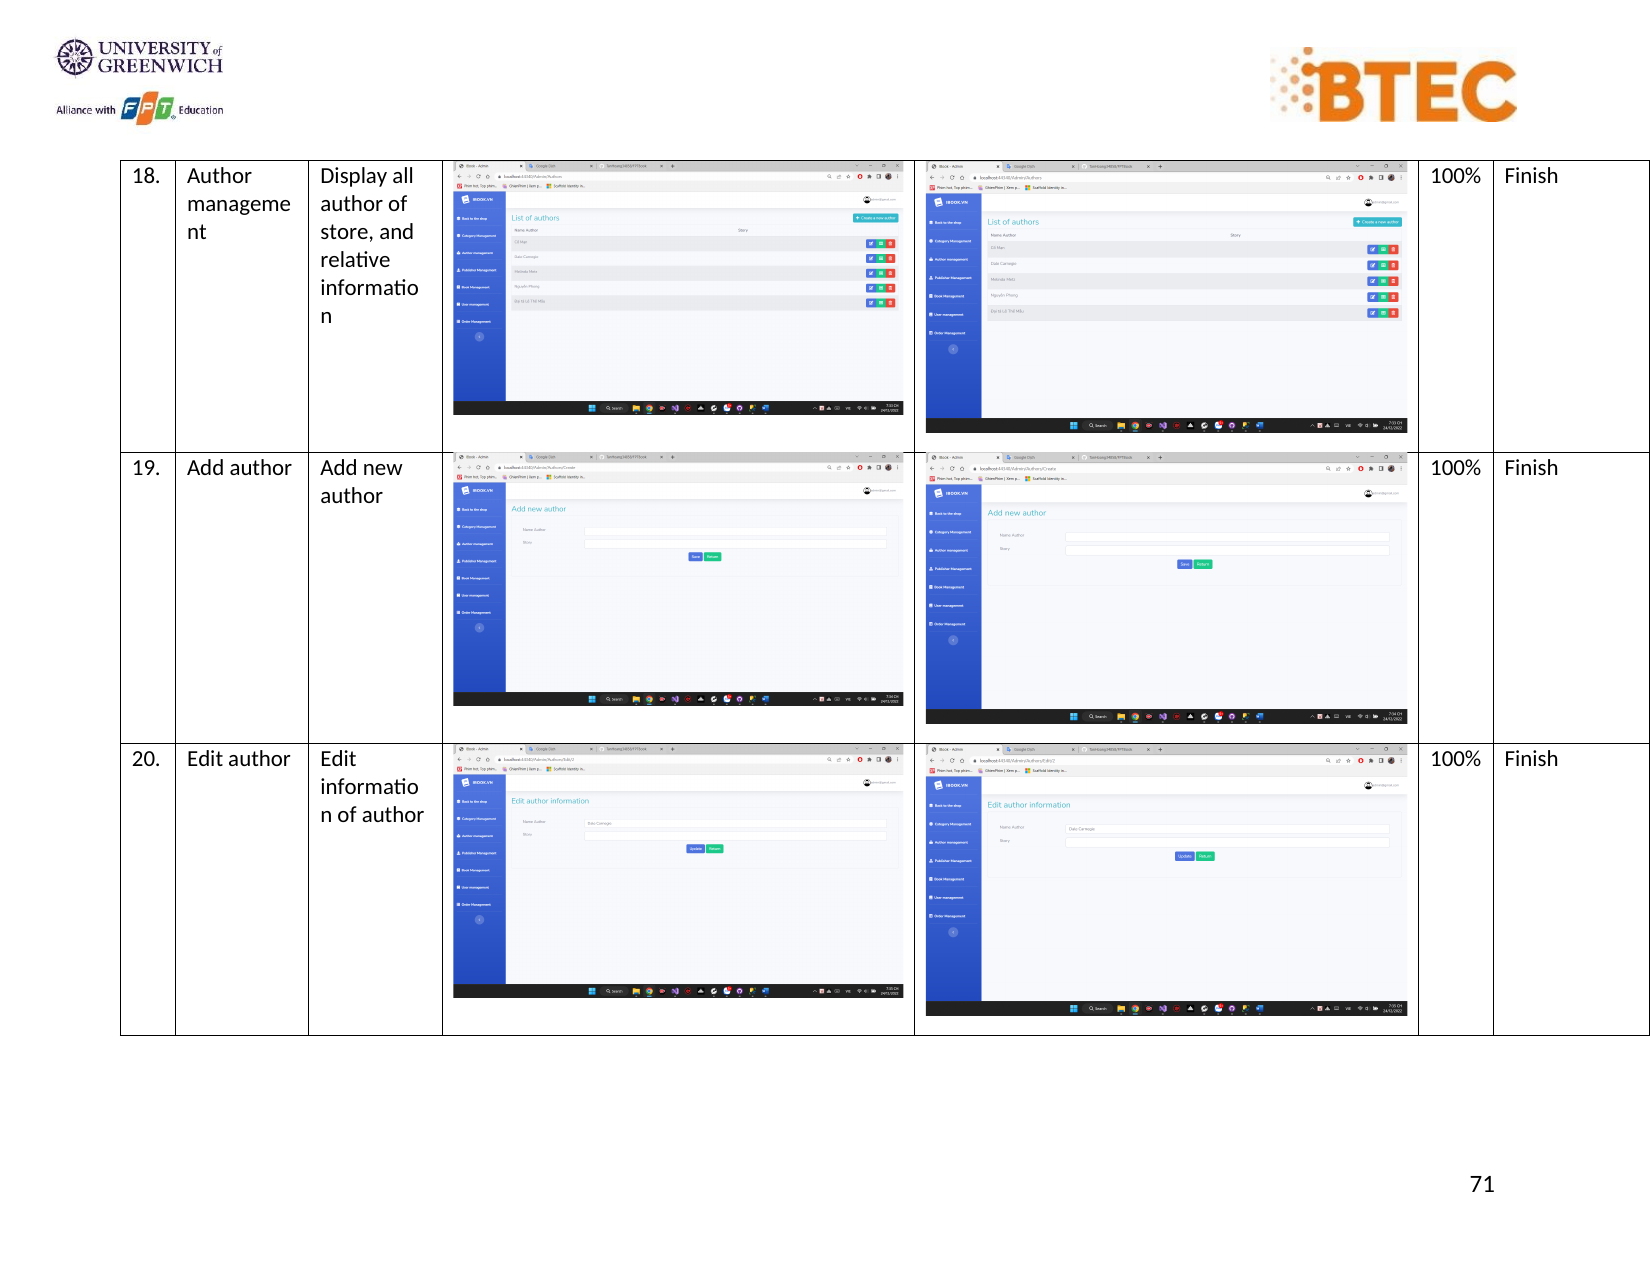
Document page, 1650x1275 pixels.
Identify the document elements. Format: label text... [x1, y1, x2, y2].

picture [453, 452, 904, 706]
table_cell [915, 161, 1418, 452]
table_cell [443, 744, 914, 1035]
table_cell Edit author [176, 744, 308, 1035]
table_cell 100% [1419, 161, 1493, 452]
table_cell 20. [121, 744, 175, 1035]
picture [925, 161, 1408, 433]
table_cell Finish [1494, 453, 1649, 743]
picture [453, 744, 904, 998]
table_cell Finish [1494, 744, 1649, 1035]
picture [453, 161, 904, 415]
table_cell [443, 161, 914, 452]
table_cell [915, 453, 1418, 743]
table_cell Add author [176, 453, 308, 743]
table_cell Display all author of store, and relative information [309, 161, 442, 452]
table_cell Edit information of author [309, 744, 442, 1035]
table_cell Author management [176, 161, 308, 452]
table_cell 100% [1419, 744, 1493, 1035]
table_cell 19. [121, 453, 175, 743]
table_cell [443, 453, 914, 743]
table_cell Finish [1494, 161, 1649, 452]
picture [42, 25, 235, 136]
picture [1270, 47, 1517, 122]
picture [925, 452, 1408, 724]
table_cell Add new author [309, 453, 442, 743]
table_cell [915, 744, 1418, 1035]
table_cell 18. [121, 161, 175, 452]
picture [925, 744, 1408, 1016]
table_cell 100% [1419, 453, 1493, 743]
